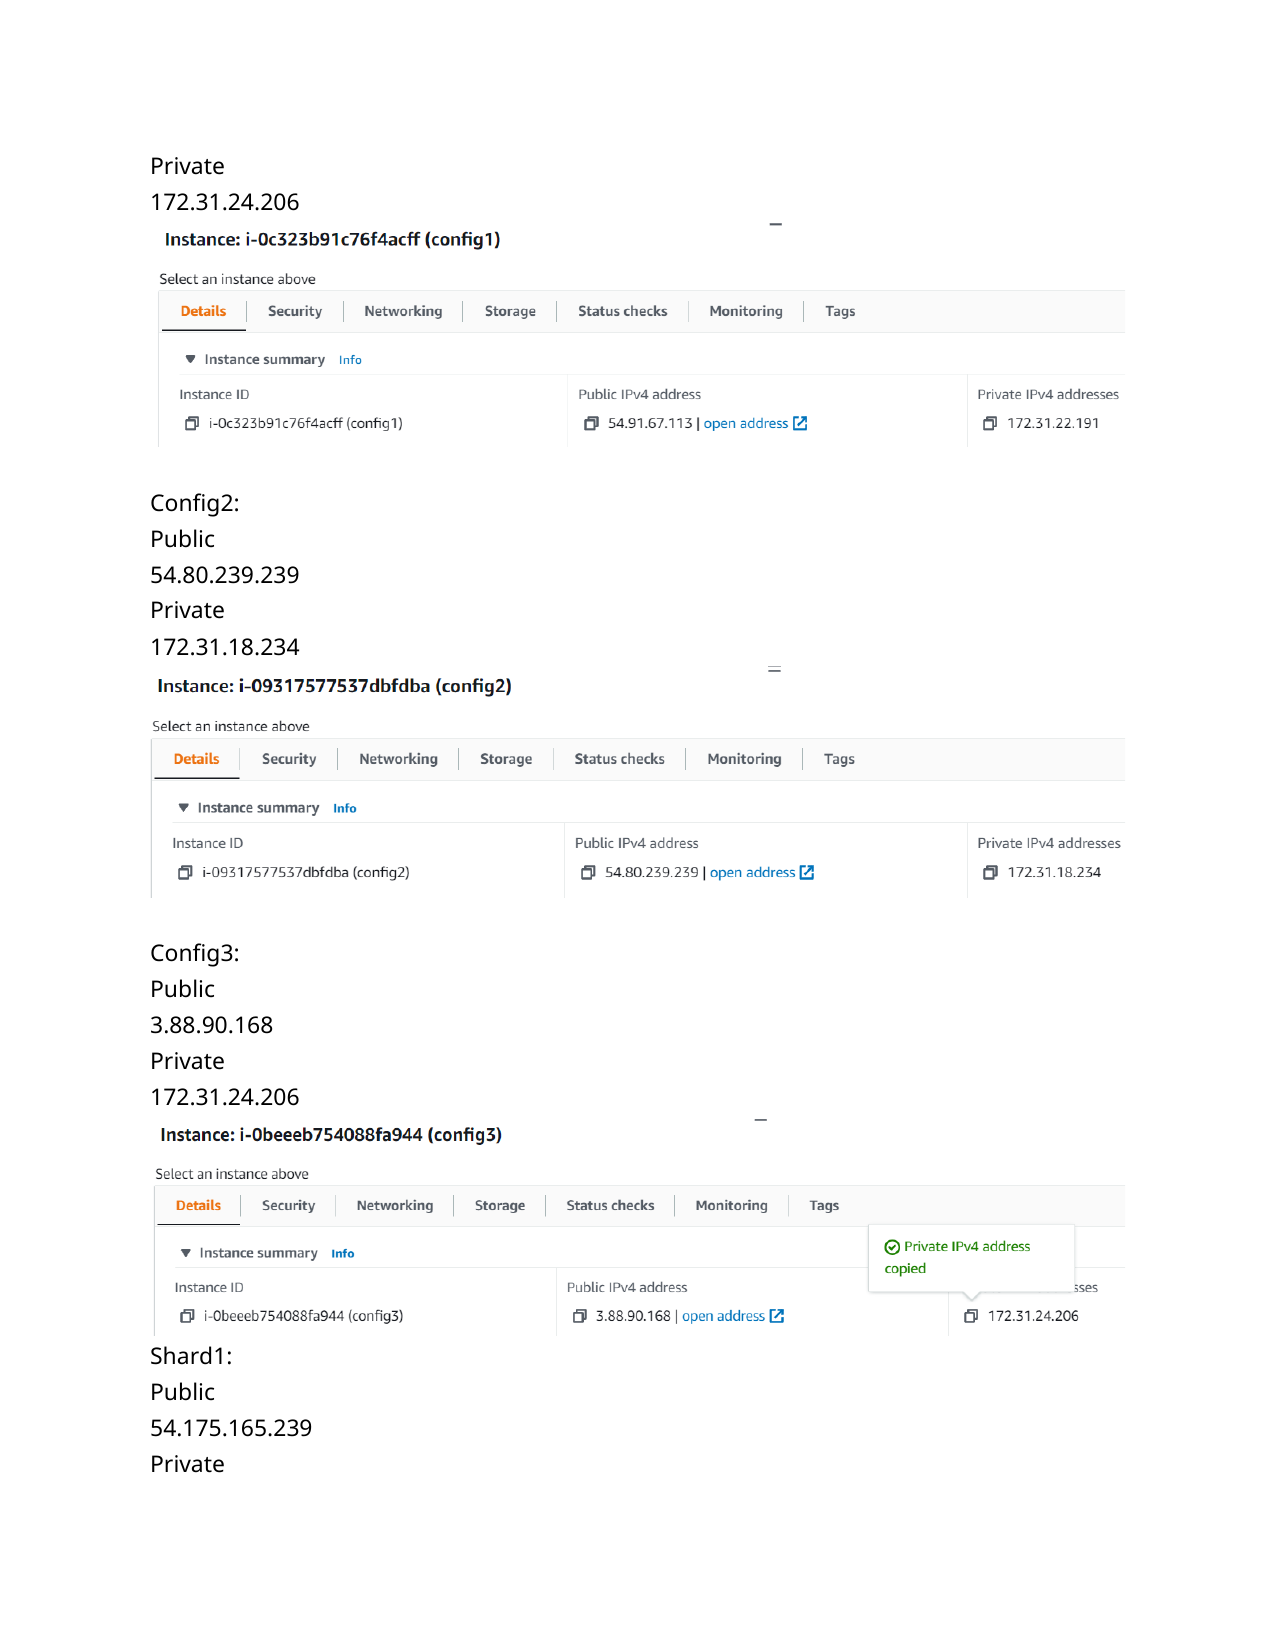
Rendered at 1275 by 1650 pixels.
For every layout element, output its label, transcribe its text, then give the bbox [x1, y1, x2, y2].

text 3.88.90.168 [150, 1009, 1125, 1041]
text Public [150, 1376, 1125, 1407]
text Private [150, 150, 1125, 181]
picture [150, 1117, 1125, 1336]
text Public [150, 523, 1125, 554]
text 54.175.165.239 [150, 1412, 1125, 1443]
text Private [150, 594, 1125, 626]
text Shard1: [150, 1340, 1125, 1371]
text Private [150, 1447, 1125, 1479]
text Config2: [150, 487, 1125, 518]
picture [150, 666, 1125, 898]
text 172.31.18.234 [150, 630, 1125, 662]
text 172.31.24.206 [150, 1081, 1125, 1112]
text Private [150, 1045, 1125, 1076]
text Config3: [150, 937, 1125, 969]
text 54.80.239.239 [150, 558, 1125, 590]
picture [150, 221, 1125, 447]
text Public [150, 973, 1125, 1004]
text 172.31.24.206 [150, 186, 1125, 217]
